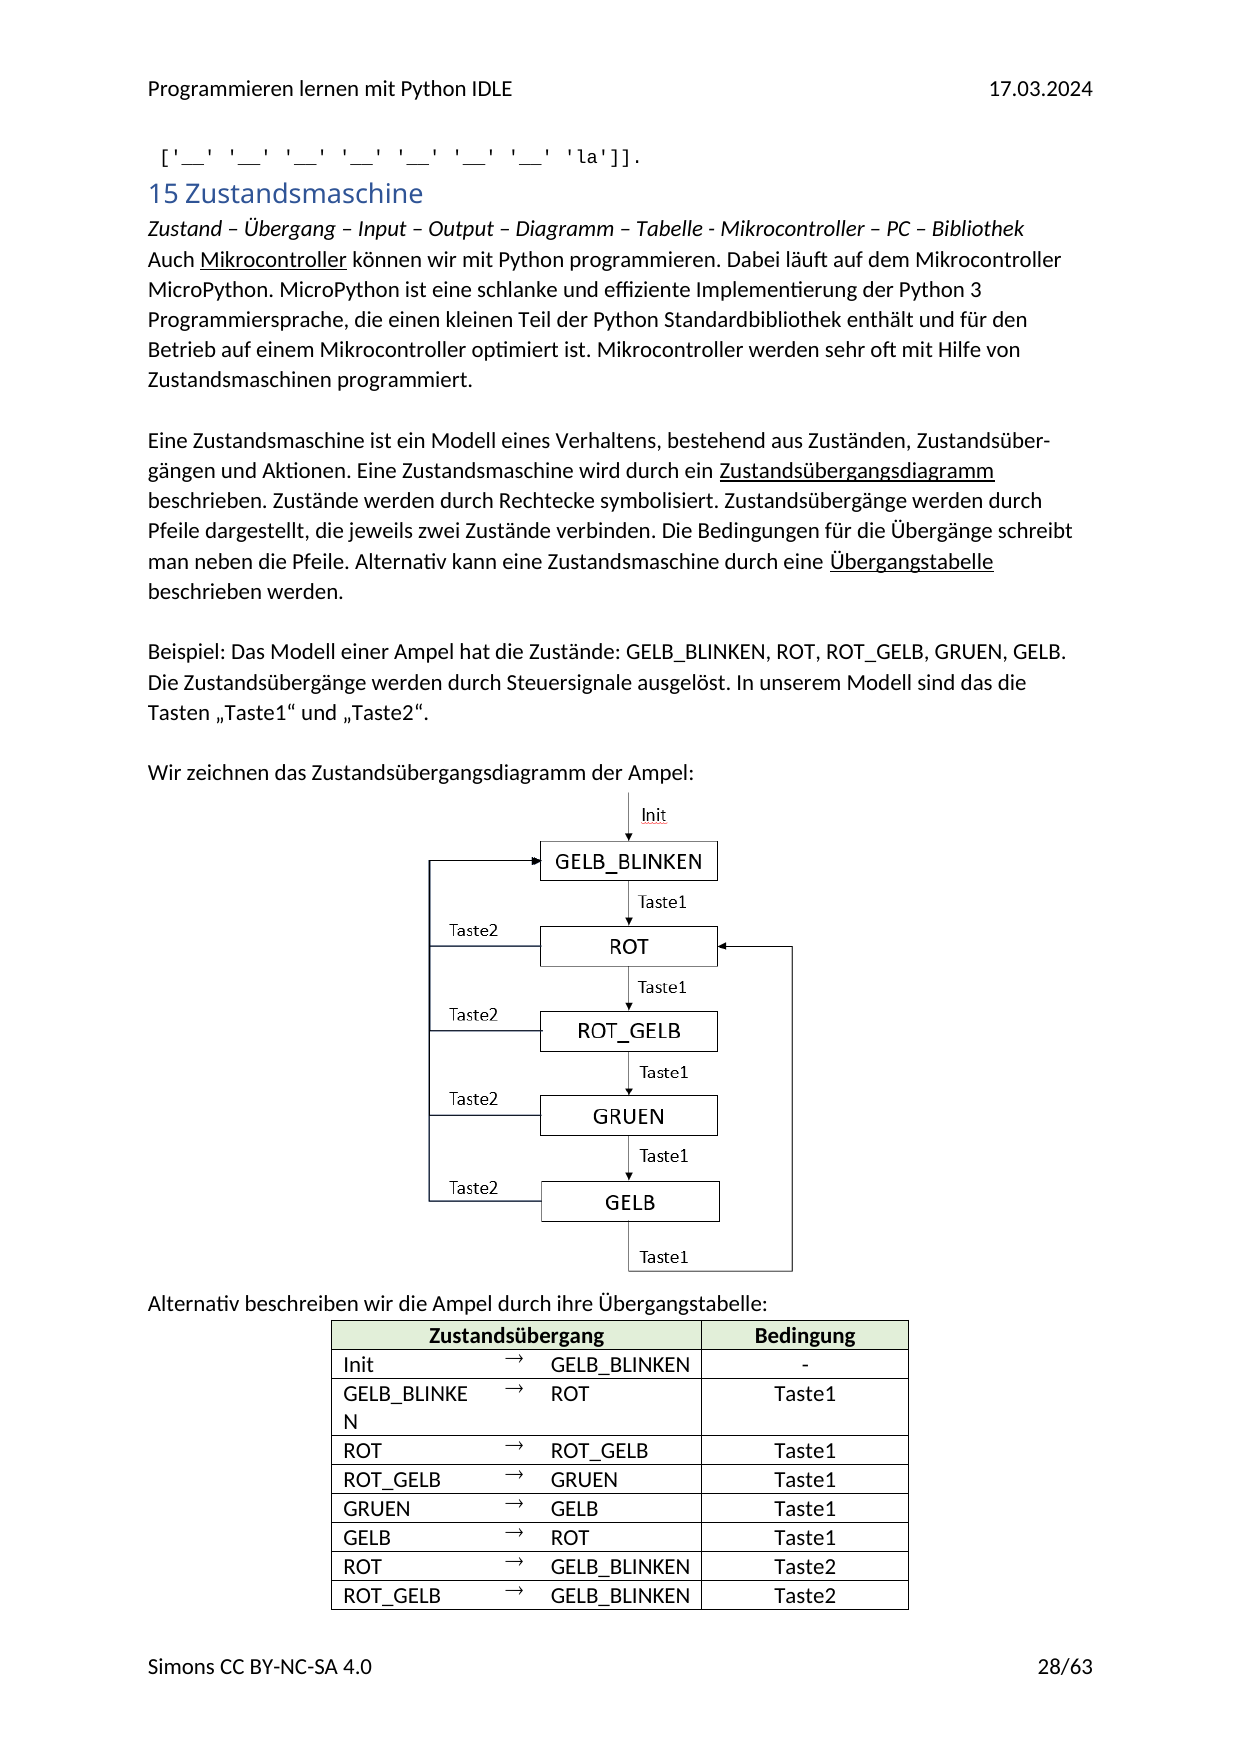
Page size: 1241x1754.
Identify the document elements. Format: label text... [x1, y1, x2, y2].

table_cell GELB [539, 1494, 701, 1522]
text Wir zeichnen das Zustandsübergangsdiagramm der Ampel: [148, 758, 1092, 786]
table_cell GELB_BLINKEN [539, 1350, 701, 1378]
table_cell GELB_BLINKEN [539, 1552, 701, 1580]
table_cell ROT_GELB [539, 1436, 701, 1464]
table_cell [494, 1494, 539, 1522]
table_cell [494, 1552, 539, 1580]
table_cell ROT_GELB [332, 1581, 494, 1609]
table_cell Taste1 [702, 1379, 908, 1435]
table_cell - [702, 1350, 908, 1378]
table_cell [494, 1581, 539, 1609]
table_cell Init [332, 1350, 494, 1378]
text Eine Zustandsmaschine ist ein Modell eines Verhaltens, bestehend aus Zuständen, Zustandsüber-gängen und Aktionen. Eine Zustandsmaschine wird durch ein Zustandsübergangsdiagramm beschrieben. Zustände werden durch Rechtecke symbolisiert. Zustandsübergänge werden durch Pfeile dargestellt, die jeweils zwei Zustände verbinden. Die Bedingungen für die Übergänge schreibt man neben die Pfeile. Alternativ kann eine Zustandsmaschine durch eine Übergangstabelle beschrieben werden. [148, 426, 1092, 605]
text ['__' '__' '__' '__' '__' '__' '__' 'la']]. [148, 148, 1092, 169]
table_cell Taste2 [702, 1552, 908, 1580]
table_cell [494, 1350, 539, 1378]
table_header Bedingung [702, 1321, 908, 1349]
table_cell GRUEN [332, 1494, 494, 1522]
table_cell GELB [332, 1523, 494, 1551]
text Auch Mikrocontroller können wir mit Python programmieren. Dabei läuft auf dem Mikrocontroller MicroPython. MicroPython ist eine schlanke und effiziente Implementierung der Python 3 Programmiersprache, die einen kleinen Teil der Python Standardbibliothek enthält und für den Betrieb auf einem Mikrocontroller optimiert ist. Mikrocontroller werden sehr oft mit Hilfe von Zustandsmaschinen programmiert. [148, 245, 1092, 394]
text Alternativ beschreiben wir die Ampel durch ihre Übergangstabelle: [148, 1289, 1092, 1318]
subtitle Zustandsmaschine [148, 175, 1092, 212]
table_cell Taste1 [702, 1436, 908, 1464]
table_cell GRUEN [539, 1465, 701, 1493]
table_cell GELB_BLINKEN [539, 1581, 701, 1609]
table_cell Taste1 [702, 1465, 908, 1493]
table_cell ROT [539, 1379, 701, 1435]
text Beispiel: Das Modell einer Ampel hat die Zustände: GELB_BLINKEN, ROT, ROT_GELB, GRUEN, GELB. [148, 637, 1092, 666]
text Zustand – Übergang – Input – Output – Diagramm – Tabelle - Mikrocontroller – PC – Bibliothek [148, 214, 1092, 243]
table_cell Taste1 [702, 1523, 908, 1551]
table_cell Taste2 [702, 1581, 908, 1609]
table_cell [494, 1523, 539, 1551]
text Die Zustandsübergänge werden durch Steuersignale ausgelöst. In unserem Modell sind das die Tasten „Taste1“ und „Taste2“. [148, 668, 1092, 726]
table_cell GELB_BLINKEN [332, 1379, 494, 1435]
table_cell [494, 1465, 539, 1493]
table_cell ROT [332, 1436, 494, 1464]
table_cell ROT_GELB [332, 1465, 494, 1493]
table_cell ROT [539, 1523, 701, 1551]
table_header Zustandsübergang [332, 1321, 701, 1349]
table_cell ROT [332, 1552, 494, 1580]
table_cell Taste1 [702, 1494, 908, 1522]
picture [401, 788, 839, 1288]
table_cell [494, 1436, 539, 1464]
table_cell [494, 1379, 539, 1435]
